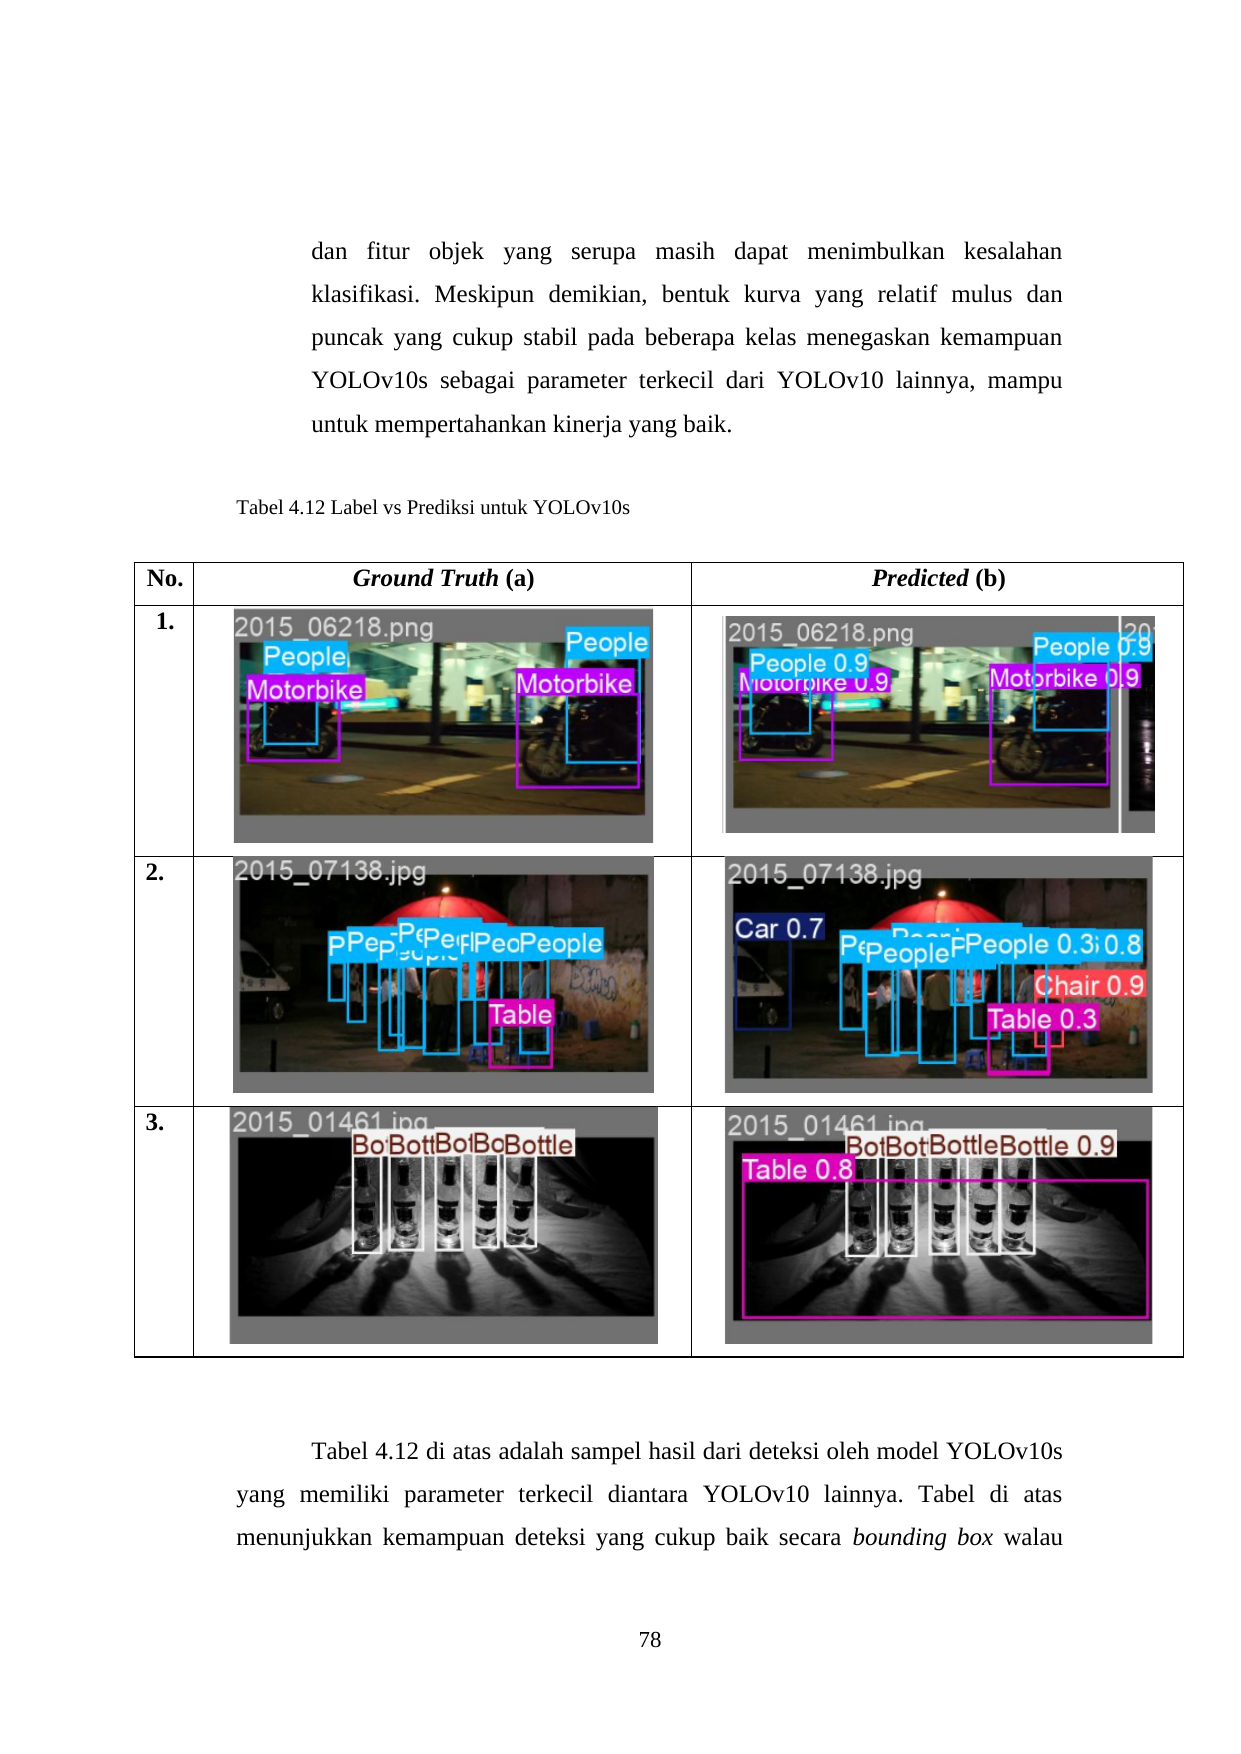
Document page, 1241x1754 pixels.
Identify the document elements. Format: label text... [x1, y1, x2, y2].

table_cell [692, 606, 1183, 856]
table_cell [692, 1107, 1183, 1356]
table_cell 3. [135, 1107, 193, 1356]
table_cell 1. [135, 606, 193, 856]
picture [229, 1107, 658, 1344]
picture [724, 1107, 1153, 1344]
table_cell [692, 857, 1183, 1106]
table_header Predicted (b) [692, 563, 1183, 605]
table_cell 2. [135, 857, 193, 1106]
text Tabel 4.12 Label vs Prediksi untuk YOLOv10s [236, 495, 1063, 519]
picture [724, 856, 1153, 1093]
table_cell [194, 857, 691, 1106]
table_cell [194, 1107, 691, 1356]
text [311, 236, 1063, 437]
table_cell [194, 606, 691, 856]
picture [233, 606, 654, 843]
picture [233, 856, 654, 1093]
picture [722, 616, 1155, 833]
table_header Ground Truth (a) [194, 563, 691, 605]
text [236, 1436, 1063, 1551]
table_header No. [135, 563, 193, 605]
